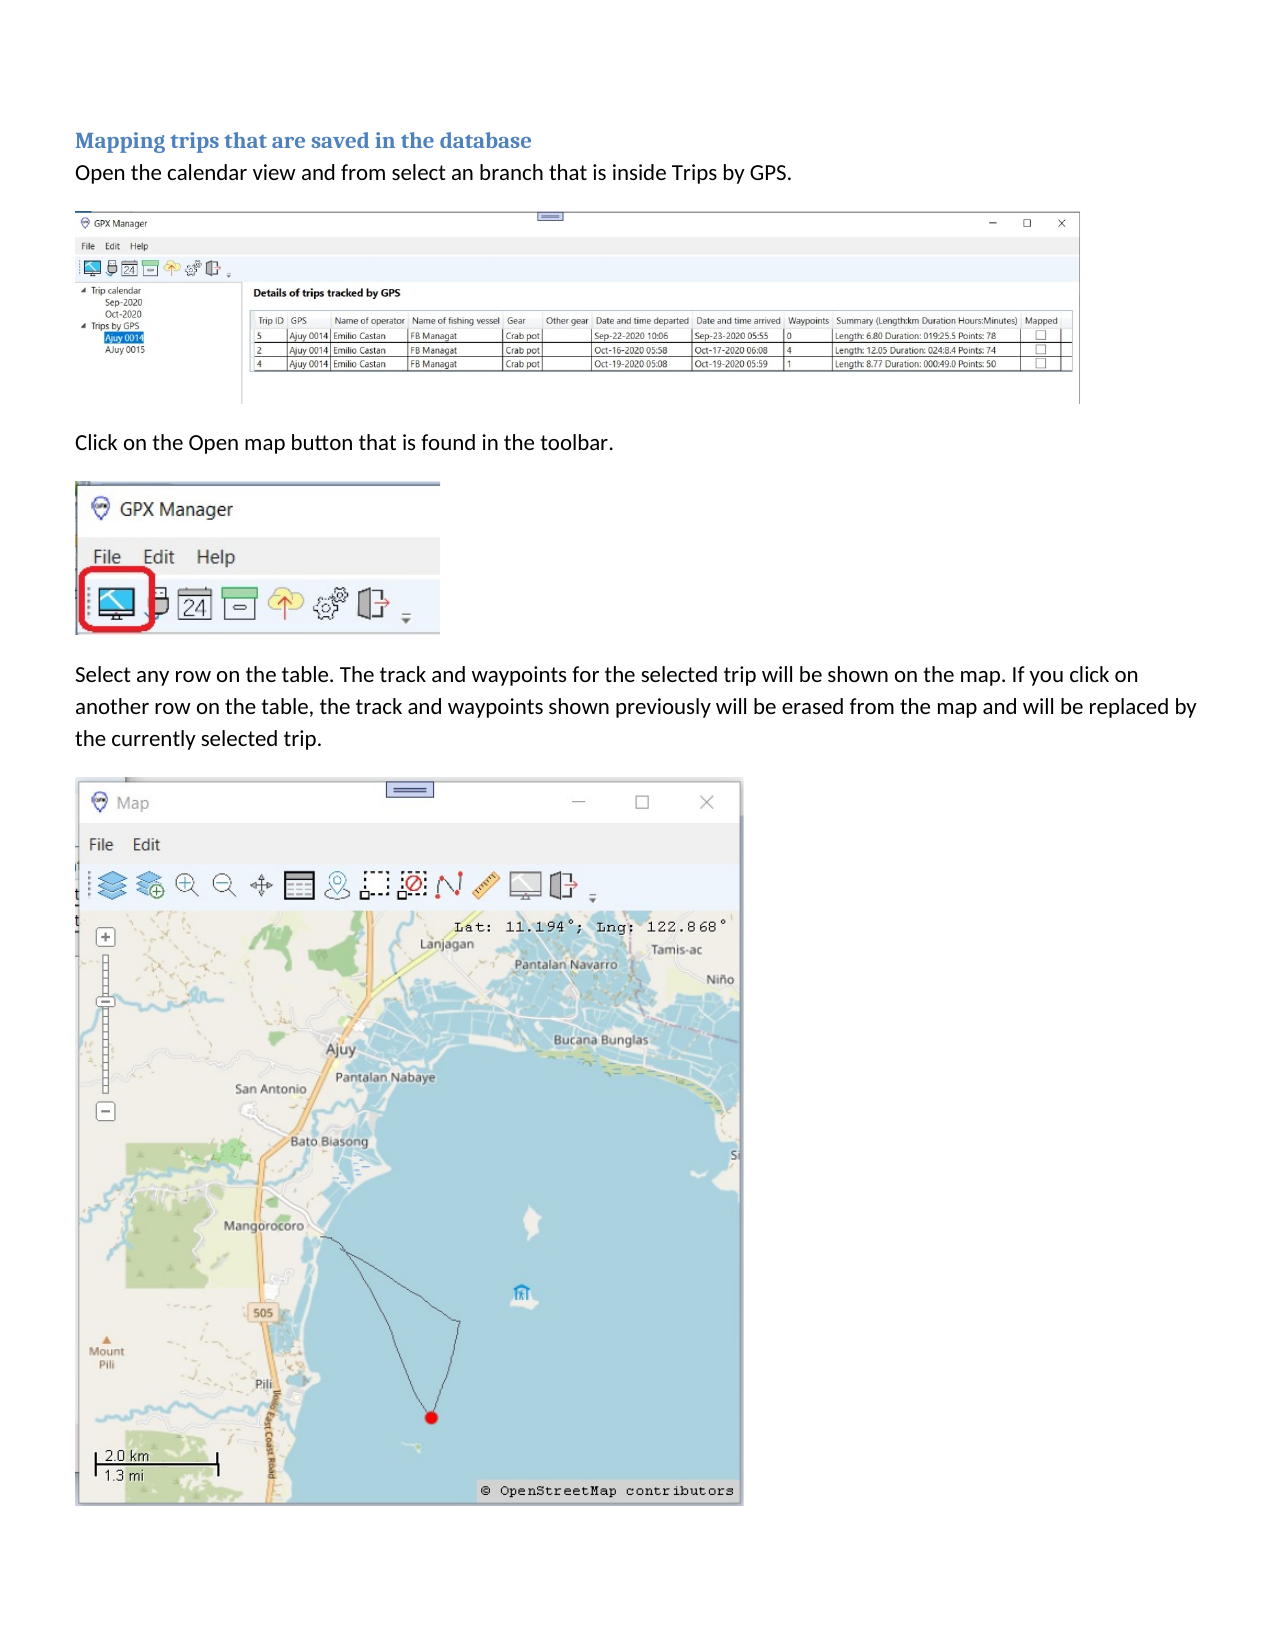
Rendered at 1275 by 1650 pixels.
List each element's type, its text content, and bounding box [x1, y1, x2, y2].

subtitle Mapping trips that are saved in the database [75, 128, 1200, 154]
picture [75, 211, 1081, 404]
picture [75, 481, 440, 635]
picture [75, 777, 744, 1506]
text Click on the Open map button that is found in the toolbar. [75, 428, 1200, 456]
text Select any row on the table. The track and waypoints for the selected trip will be shown on the map. If you click on another row on the table, the track and waypoints shown previously will be erased from the map and will be replaced by the currently selected trip. [75, 660, 1200, 752]
text Open the calendar view and from select an branch that is inside Trips by GPS. [75, 158, 1200, 186]
